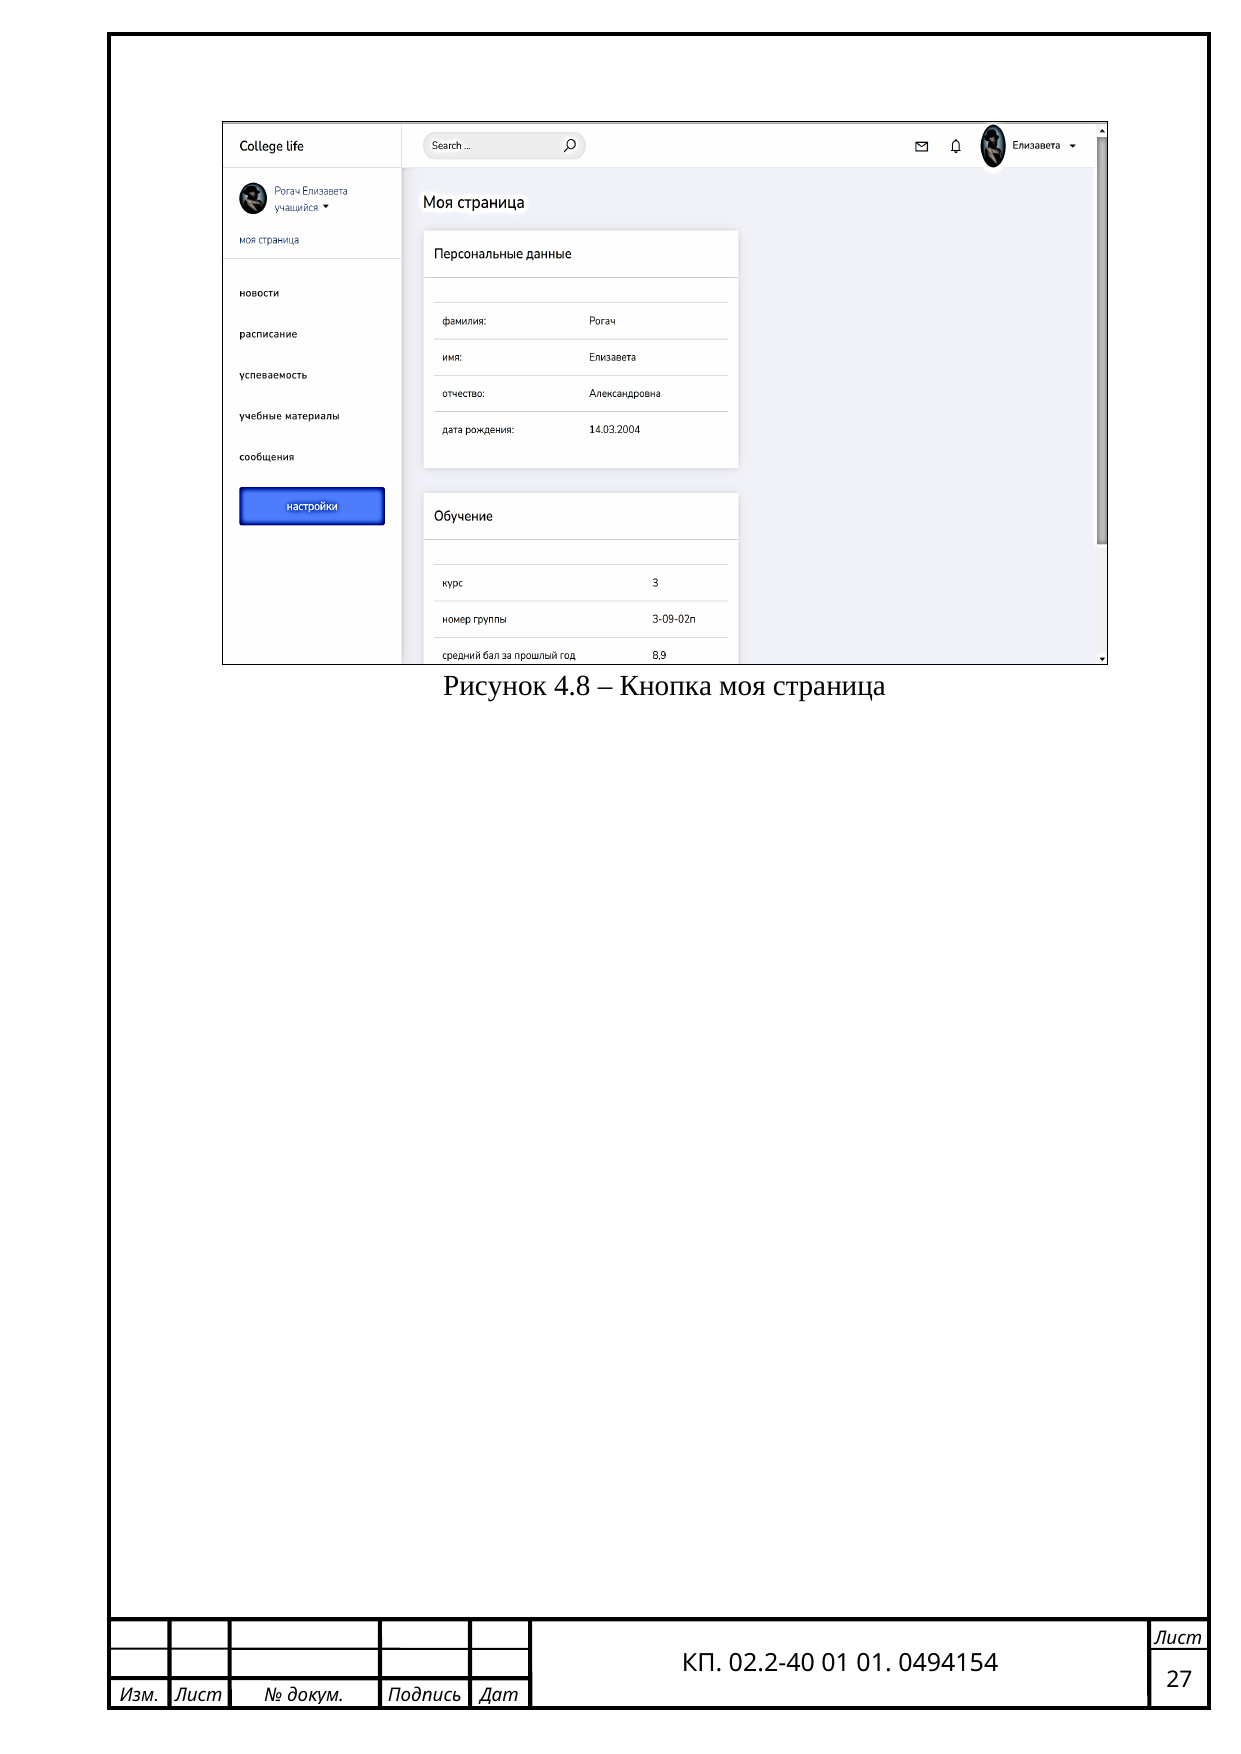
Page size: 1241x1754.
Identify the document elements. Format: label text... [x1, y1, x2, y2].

list Рисунок 4.8 – Кнопка моя страница [177, 668, 1152, 702]
picture [223, 122, 1107, 664]
